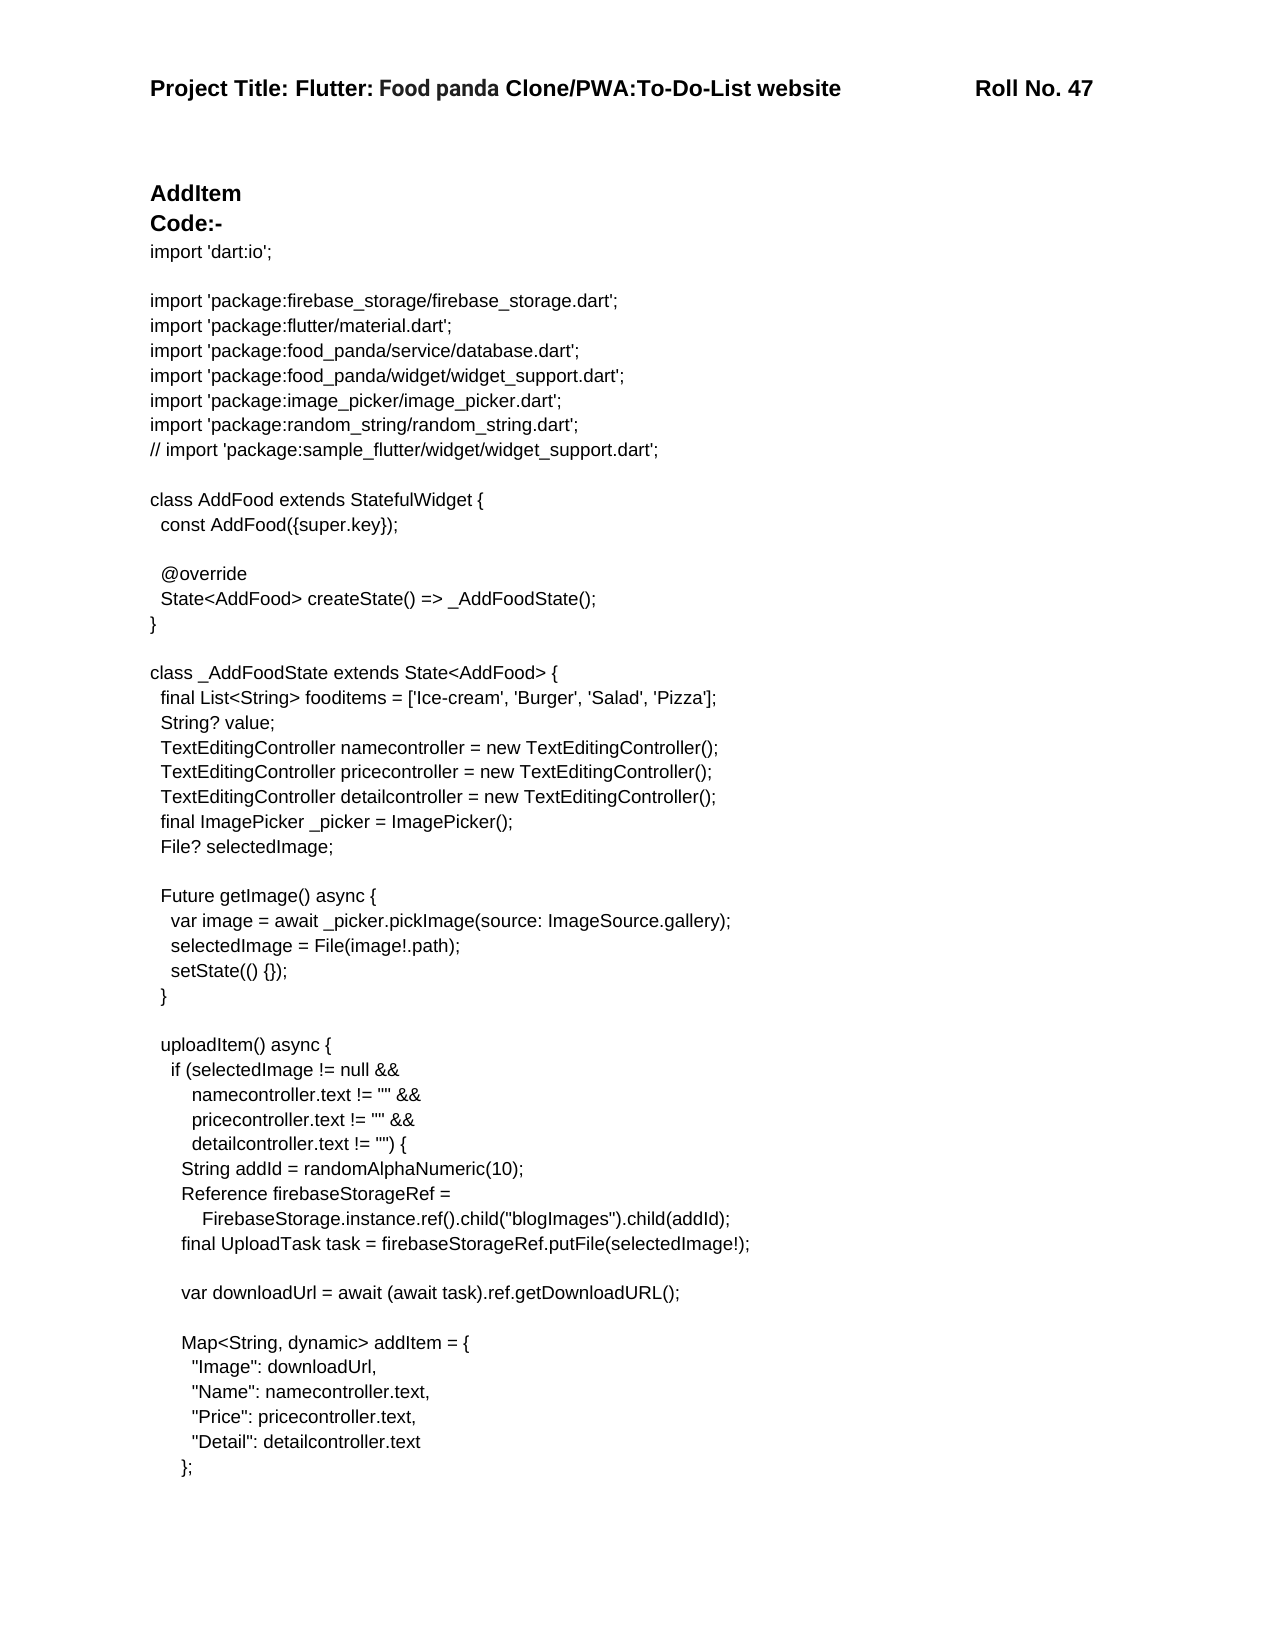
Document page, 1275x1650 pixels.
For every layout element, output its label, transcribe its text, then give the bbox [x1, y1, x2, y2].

text import 'package:food_panda/service/database.dart'; [150, 340, 1125, 361]
text import 'package:flutter/material.dart'; [150, 315, 1125, 337]
text setState(() {}); [150, 959, 1125, 981]
text TextEditingController detailcontroller = new TextEditingController(); [150, 786, 1125, 808]
text final ImagePicker _picker = ImagePicker(); [150, 811, 1125, 832]
text import 'package:firebase_storage/firebase_storage.dart'; [150, 290, 1125, 312]
text var image = await _picker.pickImage(source: ImageSource.gallery); [150, 910, 1125, 932]
text "Name": namecontroller.text, [150, 1381, 1125, 1403]
text @override [150, 563, 1125, 584]
text String addId = randomAlphaNumeric(10); [150, 1158, 1125, 1179]
text // import 'package:sample_flutter/widget/widget_support.dart'; [150, 439, 1125, 461]
text TextEditingController namecontroller = new TextEditingController(); [150, 736, 1125, 758]
text import 'dart:io'; [150, 241, 1125, 262]
text "Price": pricecontroller.text, [150, 1406, 1125, 1427]
text var downloadUrl = await (await task).ref.getDownloadURL(); [150, 1282, 1125, 1303]
text AddItem [150, 180, 1125, 207]
text }; [150, 1455, 1125, 1477]
text import 'package:image_picker/image_picker.dart'; [150, 389, 1125, 411]
text pricecontroller.text != "" && [150, 1108, 1125, 1130]
text class AddFood extends StatefulWidget { [150, 488, 1125, 510]
text selectedImage = File(image!.path); [150, 935, 1125, 956]
text "Detail": detailcontroller.text [150, 1431, 1125, 1452]
text State<AddFood> createState() => _AddFoodState(); [150, 588, 1125, 609]
text File? selectedImage; [150, 836, 1125, 857]
text "Image": downloadUrl, [150, 1356, 1125, 1378]
text const AddFood({super.key}); [150, 513, 1125, 535]
text String? value; [150, 712, 1125, 733]
text Code:- [150, 210, 1125, 237]
text FirebaseStorage.instance.ref().child("blogImages").child(addId); [150, 1207, 1125, 1229]
text import 'package:random_string/random_string.dart'; [150, 414, 1125, 436]
text Future getImage() async { [150, 885, 1125, 907]
text namecontroller.text != "" && [150, 1083, 1125, 1105]
text final List<String> fooditems = ['Ice-cream', 'Burger', 'Salad', 'Pizza']; [150, 687, 1125, 708]
text TextEditingController pricecontroller = new TextEditingController(); [150, 761, 1125, 783]
text } [150, 612, 1125, 634]
text detailcontroller.text != "") { [150, 1133, 1125, 1155]
text } [150, 984, 1125, 1006]
text Reference firebaseStorageRef = [150, 1183, 1125, 1204]
text import 'package:food_panda/widget/widget_support.dart'; [150, 364, 1125, 386]
text class _AddFoodState extends State<AddFood> { [150, 662, 1125, 684]
text Map<String, dynamic> addItem = { [150, 1331, 1125, 1353]
text uploadItem() async { [150, 1034, 1125, 1056]
text if (selectedImage != null && [150, 1059, 1125, 1080]
text final UploadTask task = firebaseStorageRef.putFile(selectedImage!); [150, 1232, 1125, 1254]
